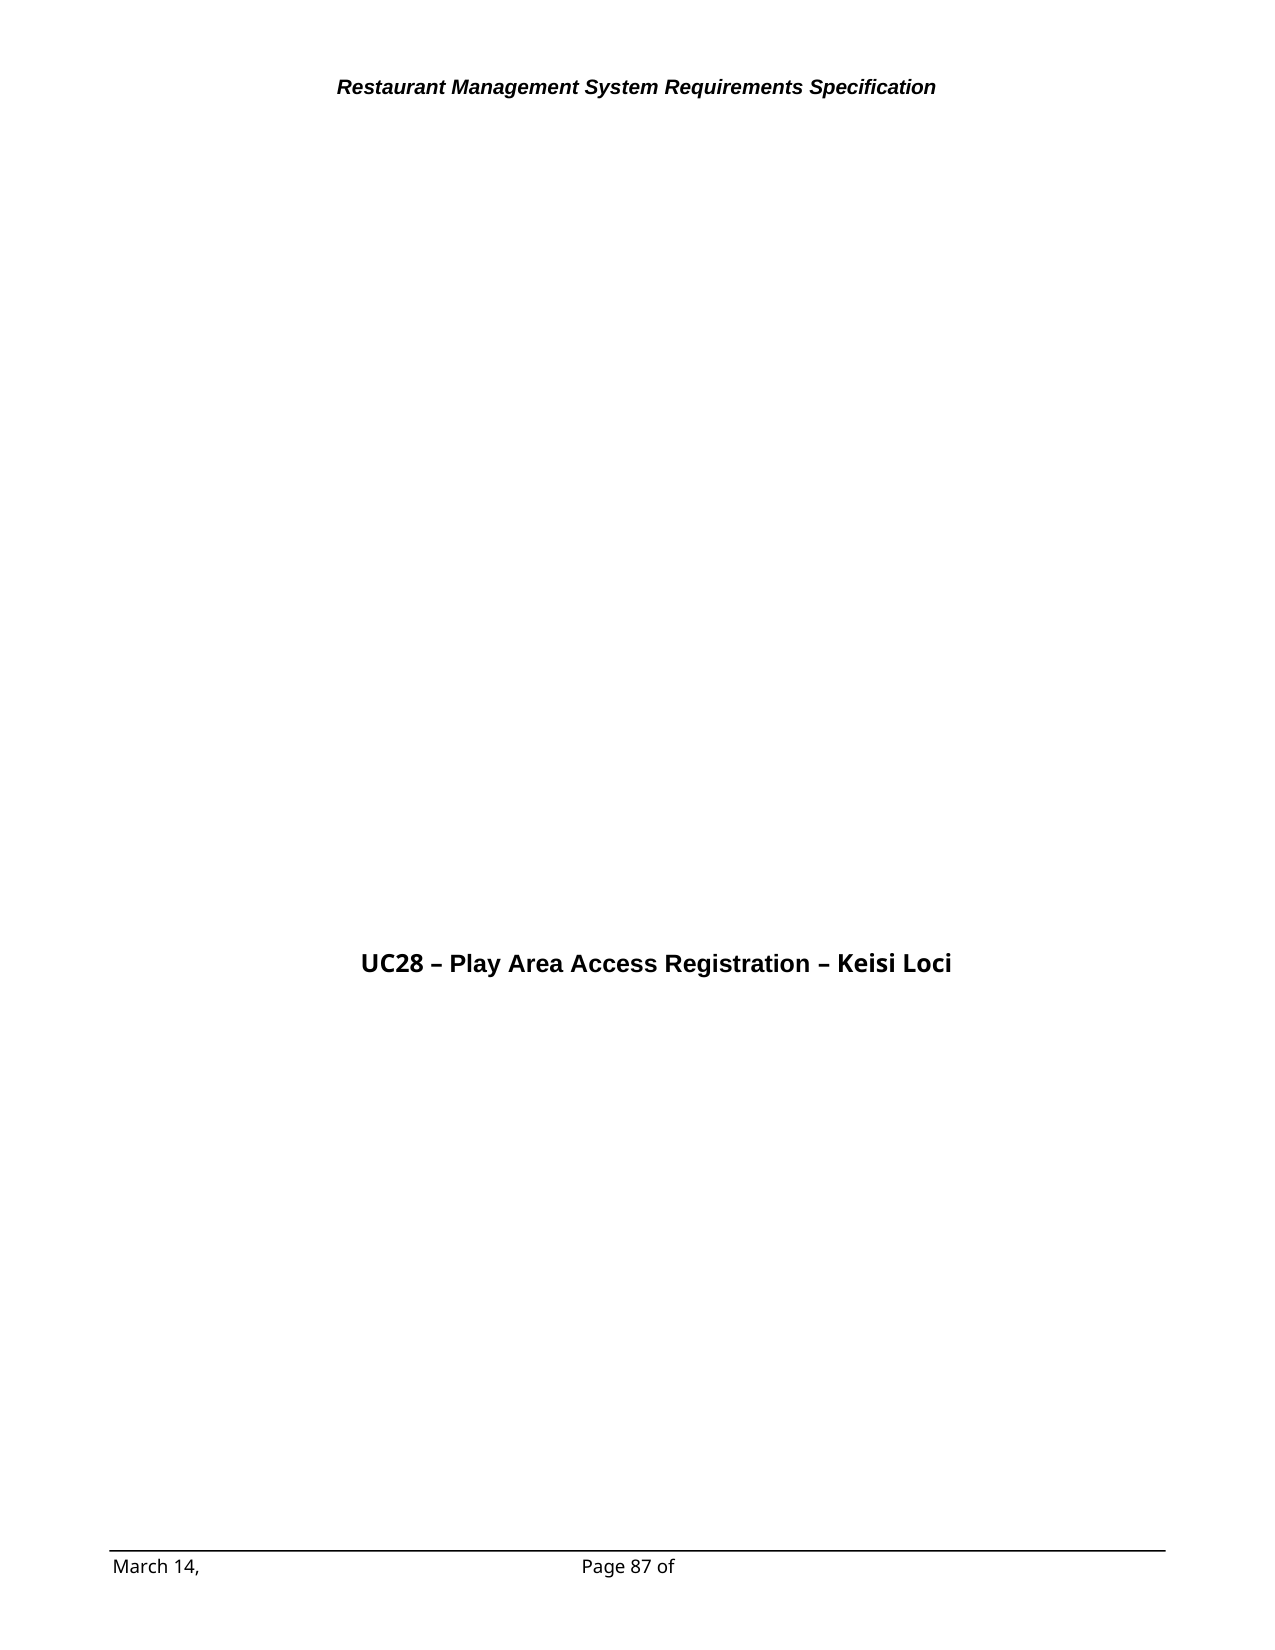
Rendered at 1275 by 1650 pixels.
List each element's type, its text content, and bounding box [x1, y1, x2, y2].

text UC28 – Play Area Access Registration – Keisi Loci [112, 946, 1200, 980]
